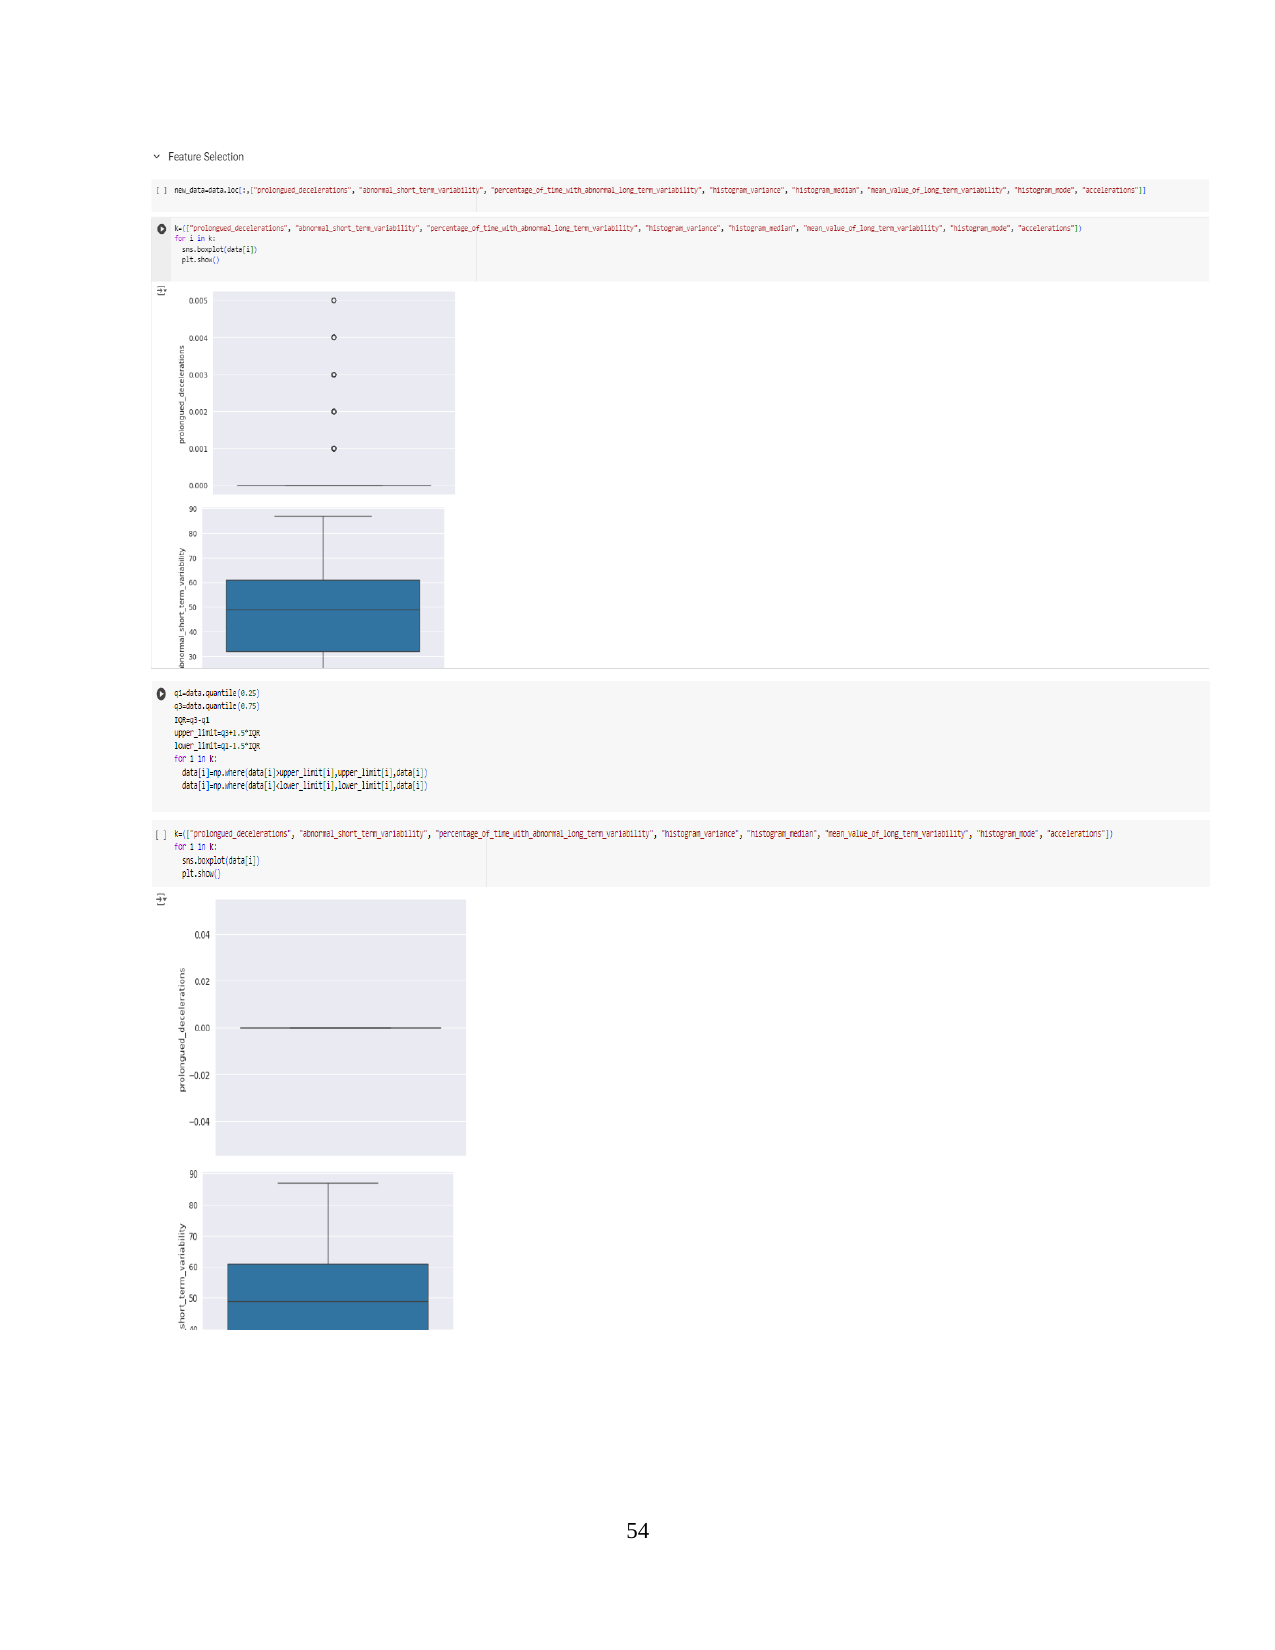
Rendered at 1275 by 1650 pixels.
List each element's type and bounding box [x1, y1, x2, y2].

picture [152, 681, 1210, 1330]
picture [151, 150, 1209, 678]
